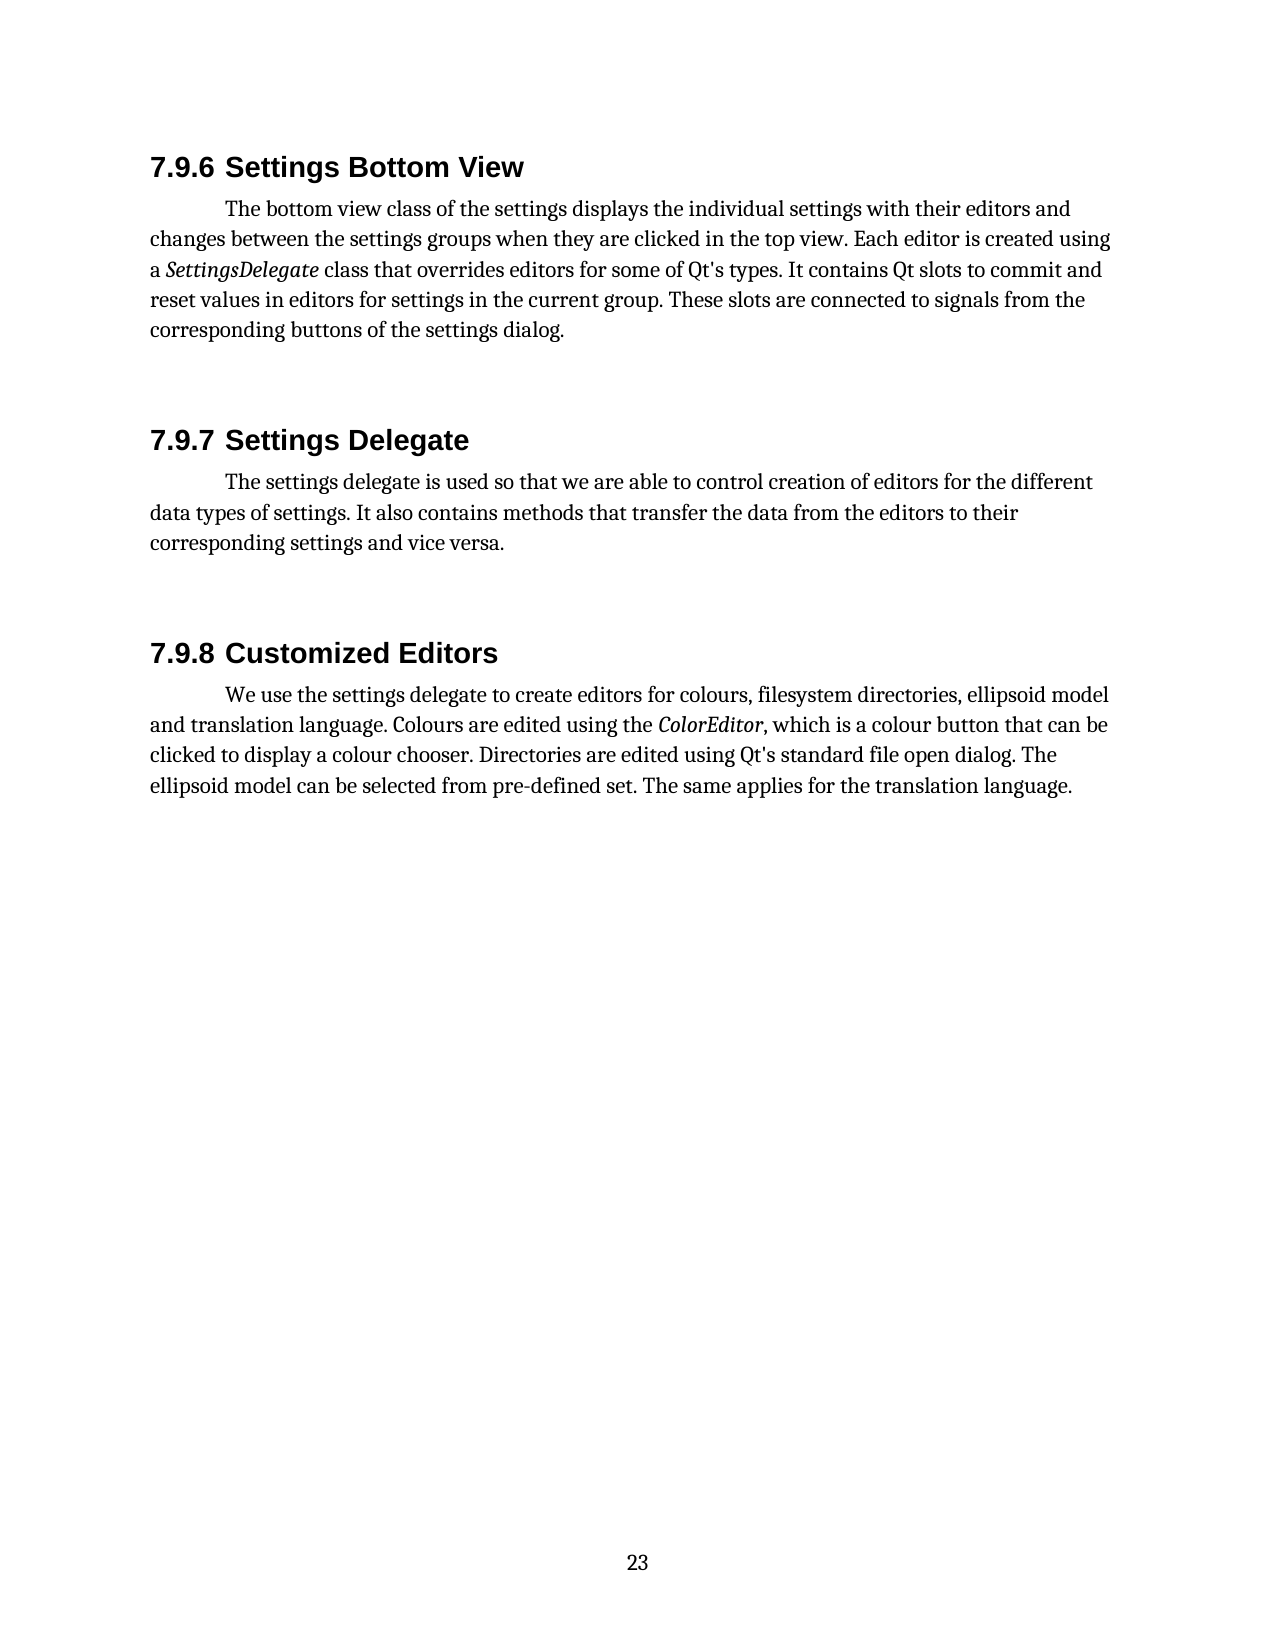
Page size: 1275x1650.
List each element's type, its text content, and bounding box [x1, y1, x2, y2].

subtitle Customized Editors [150, 636, 1125, 669]
text The settings delegate is used so that we are able to control creation of editors for the different data types of settings. It also contains methods that transfer the data from the editors to their corresponding settings and vice versa. [150, 469, 1125, 556]
text The bottom view class of the settings displays the individual settings with their editors and changes between the settings groups when they are clicked in the top view. Each editor is created using a SettingsDelegate class that overrides editors for some of Qt's types. It contains Qt slots to commit and reset values in editors for settings in the current group. These slots are connected to signals from the corresponding buttons of the settings dialog. [150, 196, 1125, 343]
text We use the settings delegate to create editors for colours, filesystem directories, ellipsoid model and translation language. Colours are edited using the ColorEditor, which is a colour button that can be clicked to display a colour chooser. Directories are edited using Qt's standard file open dialog. The ellipsoid model can be selected from pre-defined set. The same applies for the translation language. [150, 682, 1125, 799]
subtitle Settings Bottom View [150, 150, 1125, 183]
subtitle Settings Delegate [150, 423, 1125, 457]
